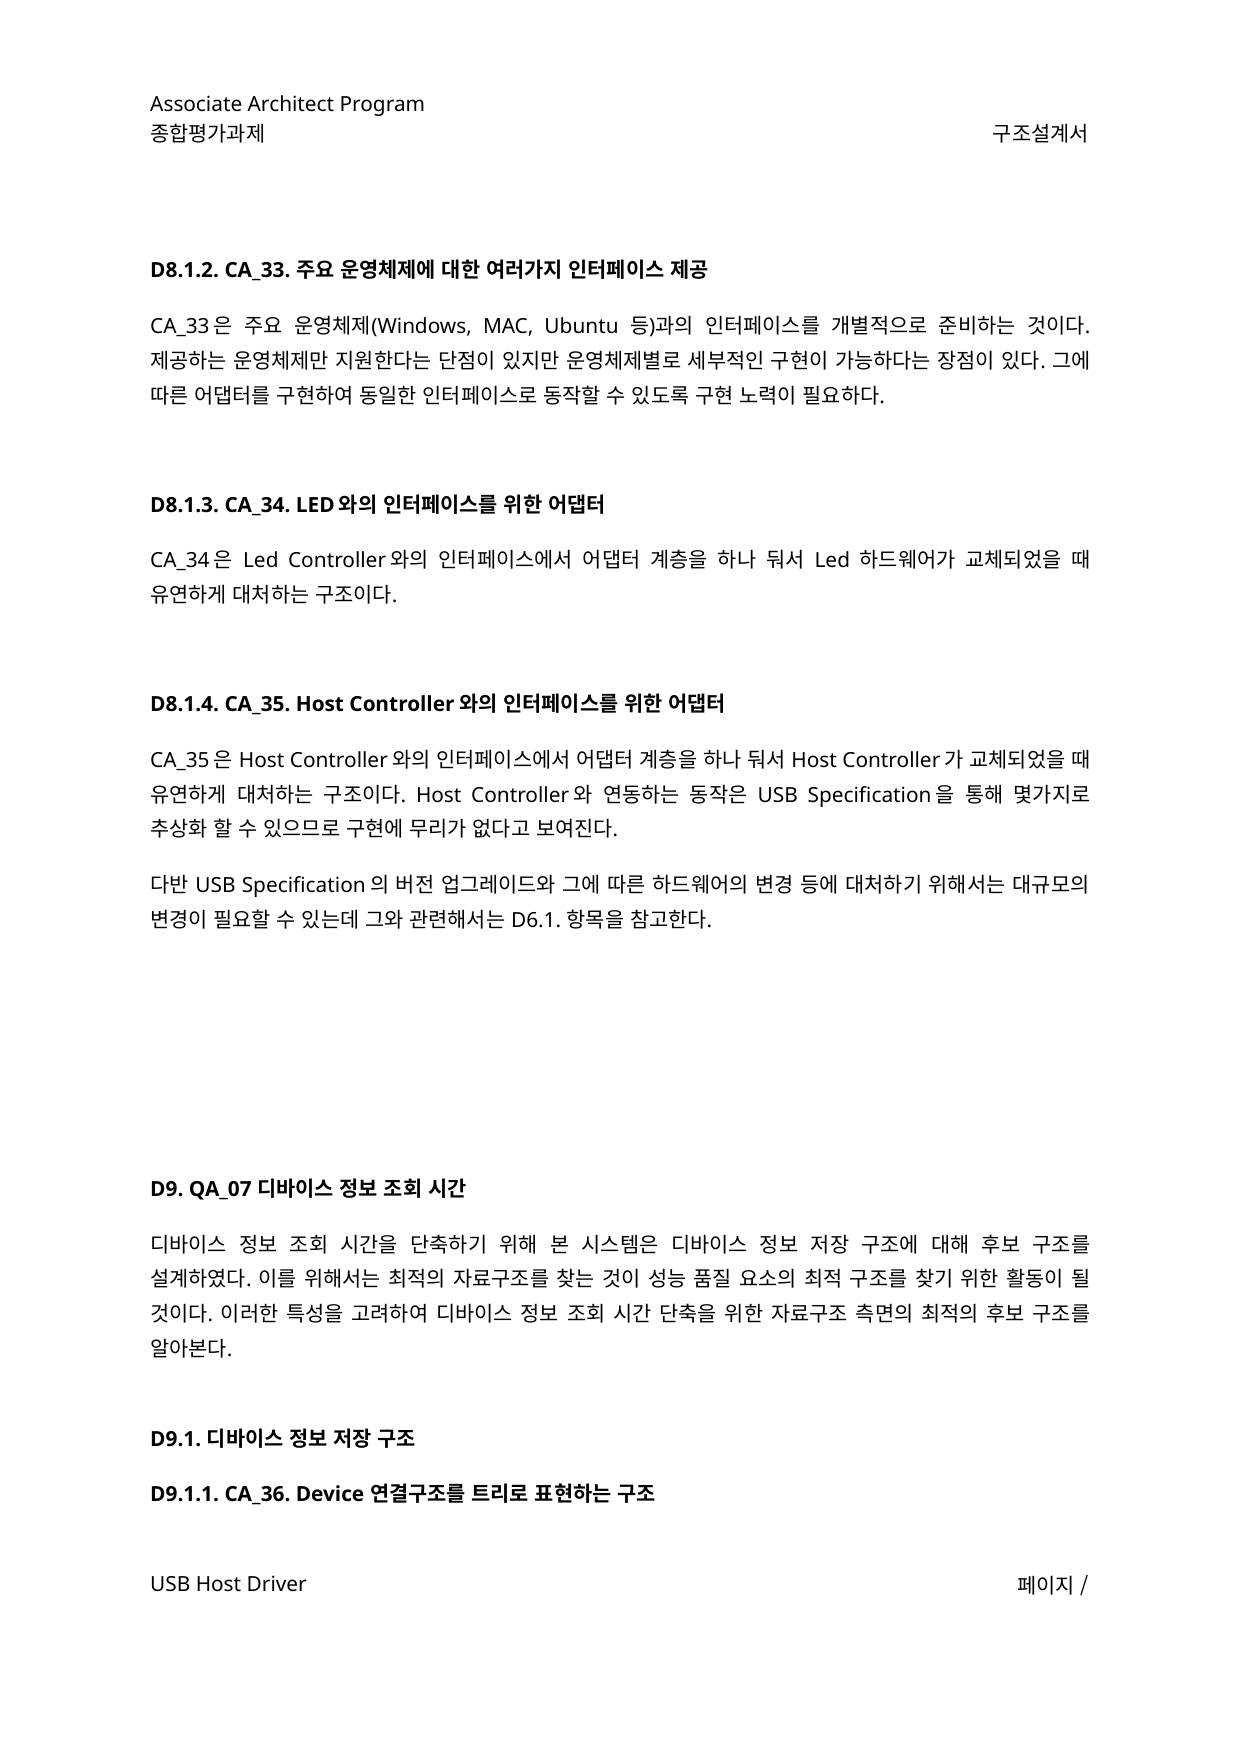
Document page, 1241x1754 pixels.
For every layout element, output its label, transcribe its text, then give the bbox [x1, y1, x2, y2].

text 다반 USB Specification의 버전 업그레이드와 그에 따른 하드웨어의 변경 등에 대처하기 위해서는 대규모의 변경이 필요할 수 있는데 그와 관련해서는 D6.1. 항목을 참고한다. [150, 868, 1090, 933]
text D8.1.4. CA_35. Host Controller와의 인터페이스를 위한 어댑터 [150, 687, 1090, 718]
text D8.1.2. CA_33. 주요 운영체제에 대한 여러가지 인터페이스 제공 [150, 254, 1090, 284]
text D8.1.3. CA_34. LED와의 인터페이스를 위한 어댑터 [150, 488, 1090, 518]
text D9.1.1. CA_36. Device 연결구조를 트리로 표현하는 구조 [150, 1477, 1090, 1508]
text CA_34은 Led Controller와의 인터페이스에서 어댑터 계층을 하나 둬서 Led 하드웨어가 교체되었을 때 유연하게 대처하는 구조이다. [150, 543, 1090, 609]
text 디바이스 정보 조회 시간을 단축하기 위해 본 시스템은 디바이스 정보 저장 구조에 대해 후보 구조를 설계하였다. 이를 위해서는 최적의 자료구조를 찾는 것이 성능 품질 요소의 최적 구조를 찾기 위한 활동이 될 것이다. 이러한 특성을 고려하여 디바이스 정보 조회 시간 단축을 위한 자료구조 측면의 최적의 후보 구조를 알아본다. [150, 1228, 1090, 1363]
text D9. QA_07 디바이스 정보 조회 시간 [150, 1172, 1090, 1203]
text D9.1. 디바이스 정보 저장 구조 [150, 1422, 1090, 1452]
text CA_33은 주요 운영체제(Windows, MAC, Ubuntu 등)과의 인터페이스를 개별적으로 준비하는 것이다. 제공하는 운영체제만 지원한다는 단점이 있지만 운영체제별로 세부적인 구현이 가능하다는 장점이 있다. 그에 따른 어댑터를 구현하여 동일한 인터페이스로 동작할 수 있도록 구현 노력이 필요하다. [150, 309, 1090, 409]
text CA_35은 Host Controller와의 인터페이스에서 어댑터 계층을 하나 둬서 Host Controller가 교체되었을 때 유연하게 대처하는 구조이다. Host Controller와 연동하는 동작은 USB Specification을 통해 몇가지로 추상화 할 수 있으므로 구현에 무리가 없다고 보여진다. [150, 743, 1090, 843]
